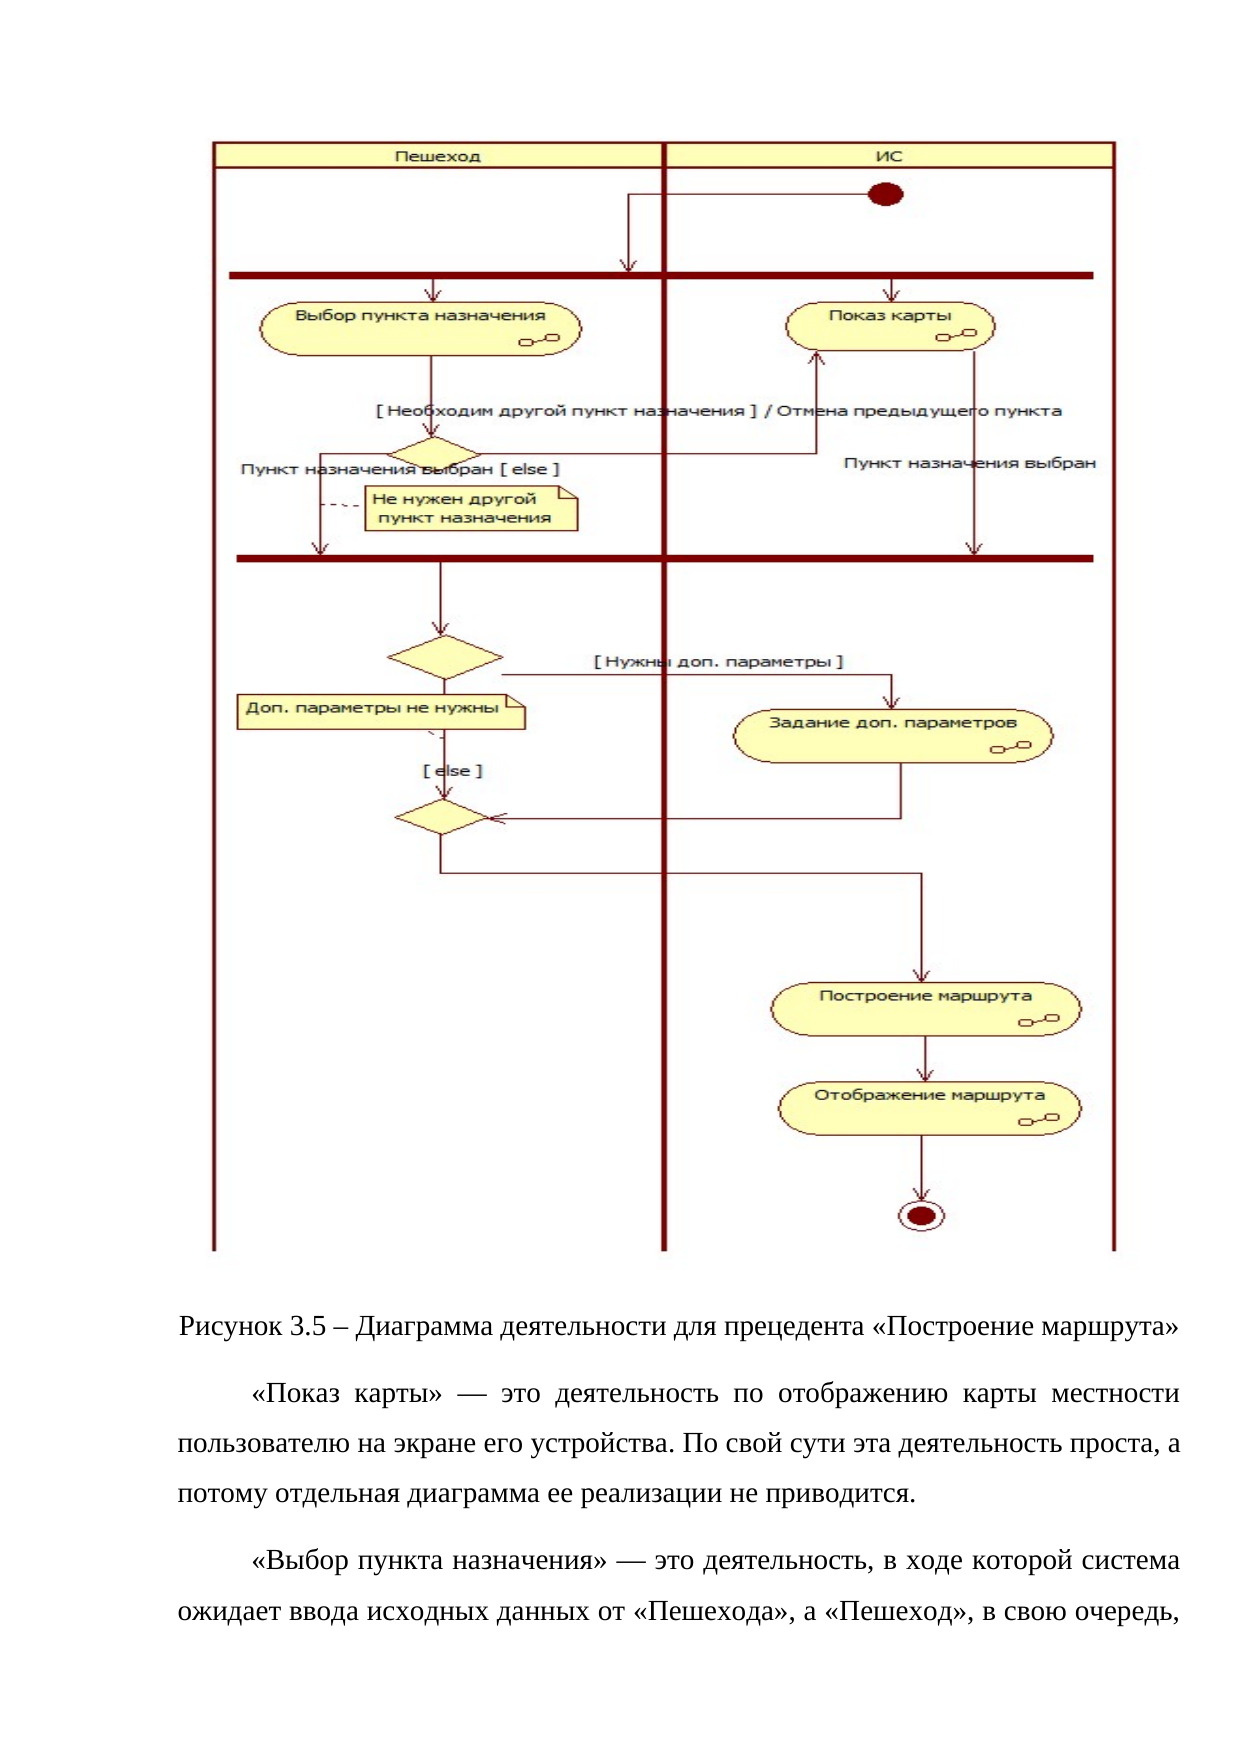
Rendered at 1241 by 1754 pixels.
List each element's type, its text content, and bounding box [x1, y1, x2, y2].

text «Показ карты» — это деятельность по отображению карты местности пользователю на экране его устройства. По свой сути эта деятельность проста, а потому отдельная диаграмма ее реализации не приводится. [177, 1375, 1181, 1509]
text Рисунок 3.5 – Диаграмма деятельности для прецедента «Построение маршрута» [177, 1308, 1181, 1341]
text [177, 1542, 1181, 1626]
picture [177, 118, 1154, 1275]
